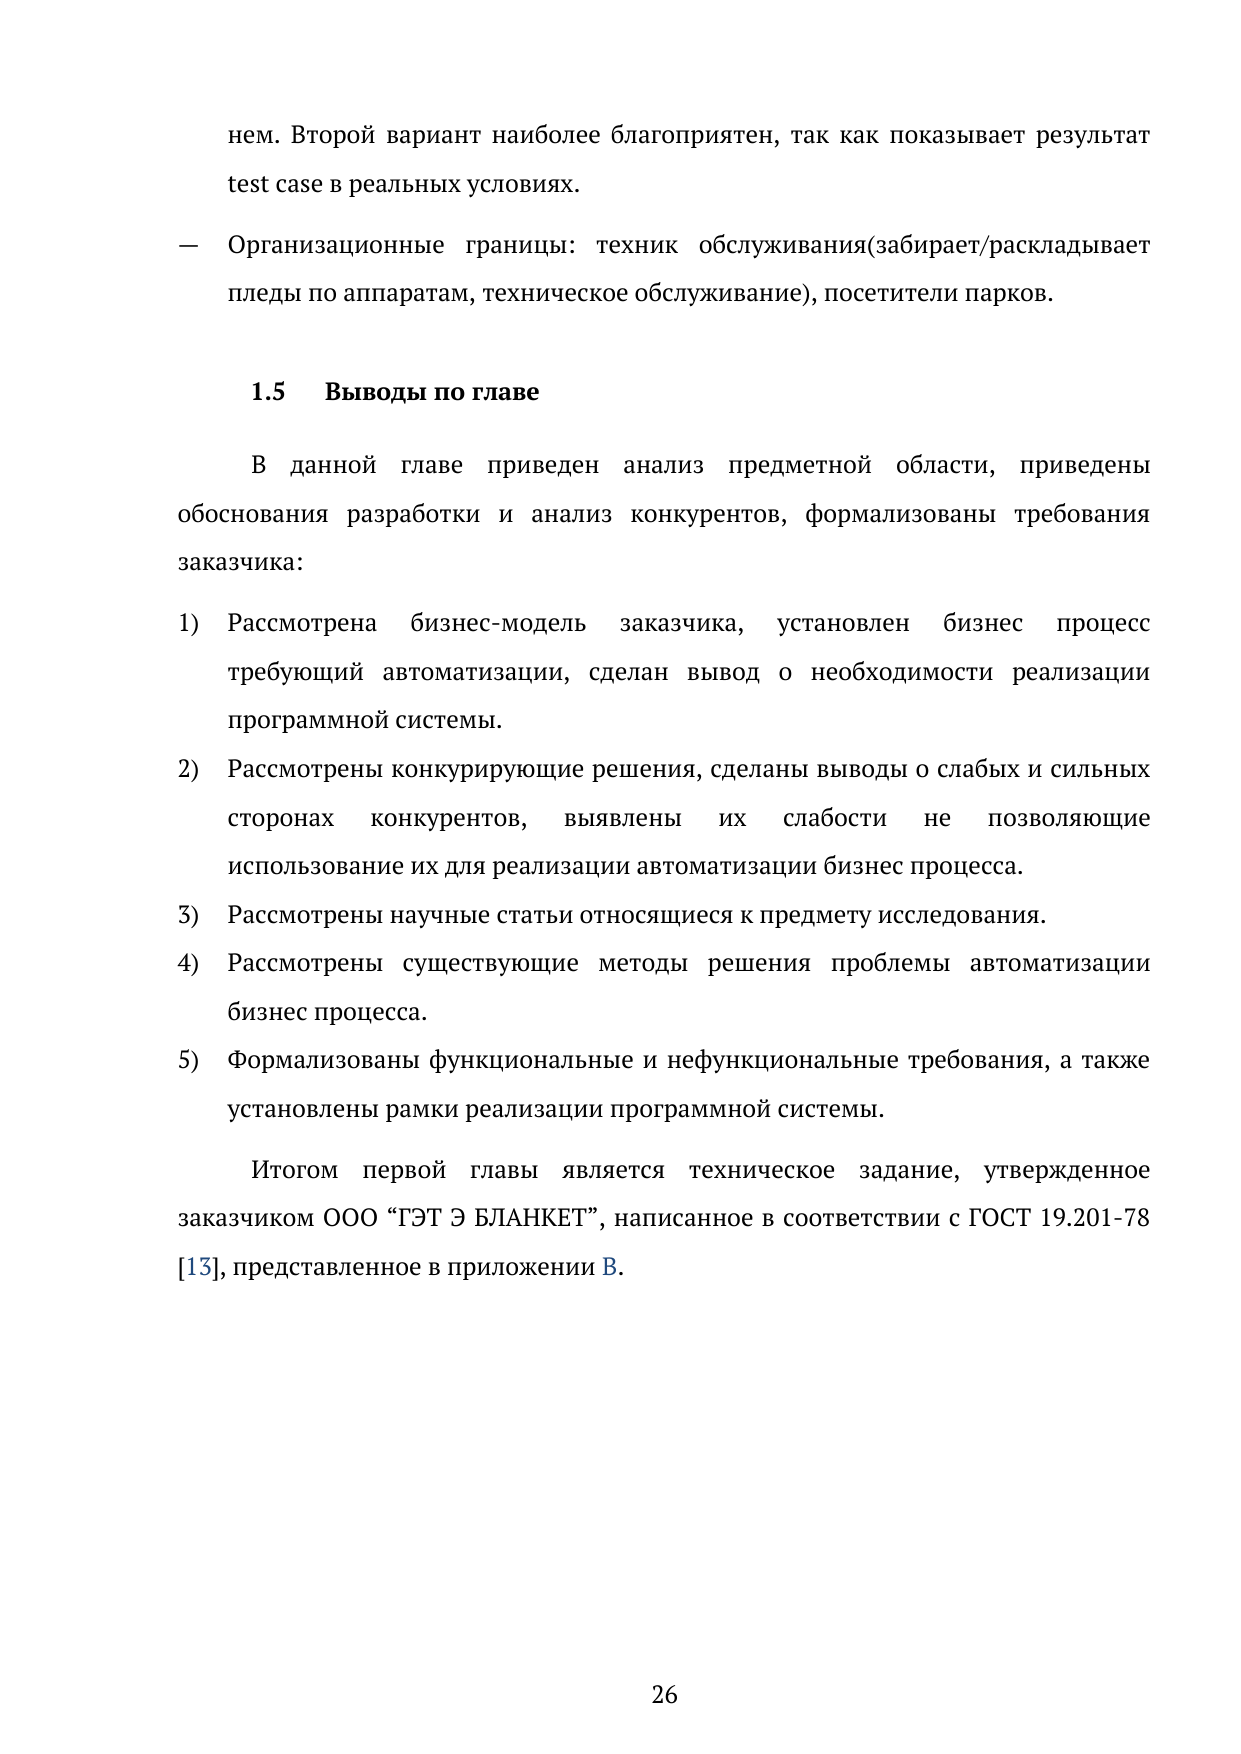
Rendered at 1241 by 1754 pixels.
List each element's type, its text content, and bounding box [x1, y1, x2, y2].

list Организационные границы: техник обслуживания(забирает/раскладывает пледы по аппаратам, техническое обслуживание), посетители парков. [177, 228, 1152, 309]
text Итогом первой главы является техническое задание, утвержденное заказчиком ООО “ГЭТ Э БЛАНКЕТ”, написанное в соответствии с ГОСТ 19.201-78 [13], представленное в приложении В. [177, 1153, 1152, 1282]
subtitle Выводы по главе [250, 375, 1152, 407]
text В данной главе приведен анализ предметной области, приведены обоснования разработки и анализ конкурентов, формализованы требования заказчика: [177, 448, 1152, 578]
list Формализованы функциональные и нефункциональные требования, а также установлены рамки реализации программной системы. [177, 1043, 1152, 1124]
list Рассмотрена бизнес-модель заказчика, установлен бизнес процесс требующий автоматизации, сделан вывод о необходимости реализации программной системы. [177, 606, 1152, 736]
list Рассмотрены научные статьи относящиеся к предмету исследования. [177, 898, 1152, 930]
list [177, 118, 1152, 199]
list Рассмотрены конкурирующие решения, сделаны выводы о слабых и сильных сторонах конкурентов, выявлены их слабости не позволяющие использование их для реализации автоматизации бизнес процесса. [177, 752, 1152, 882]
list Рассмотрены существующие методы решения проблемы автоматизации бизнес процесса. [177, 946, 1152, 1027]
